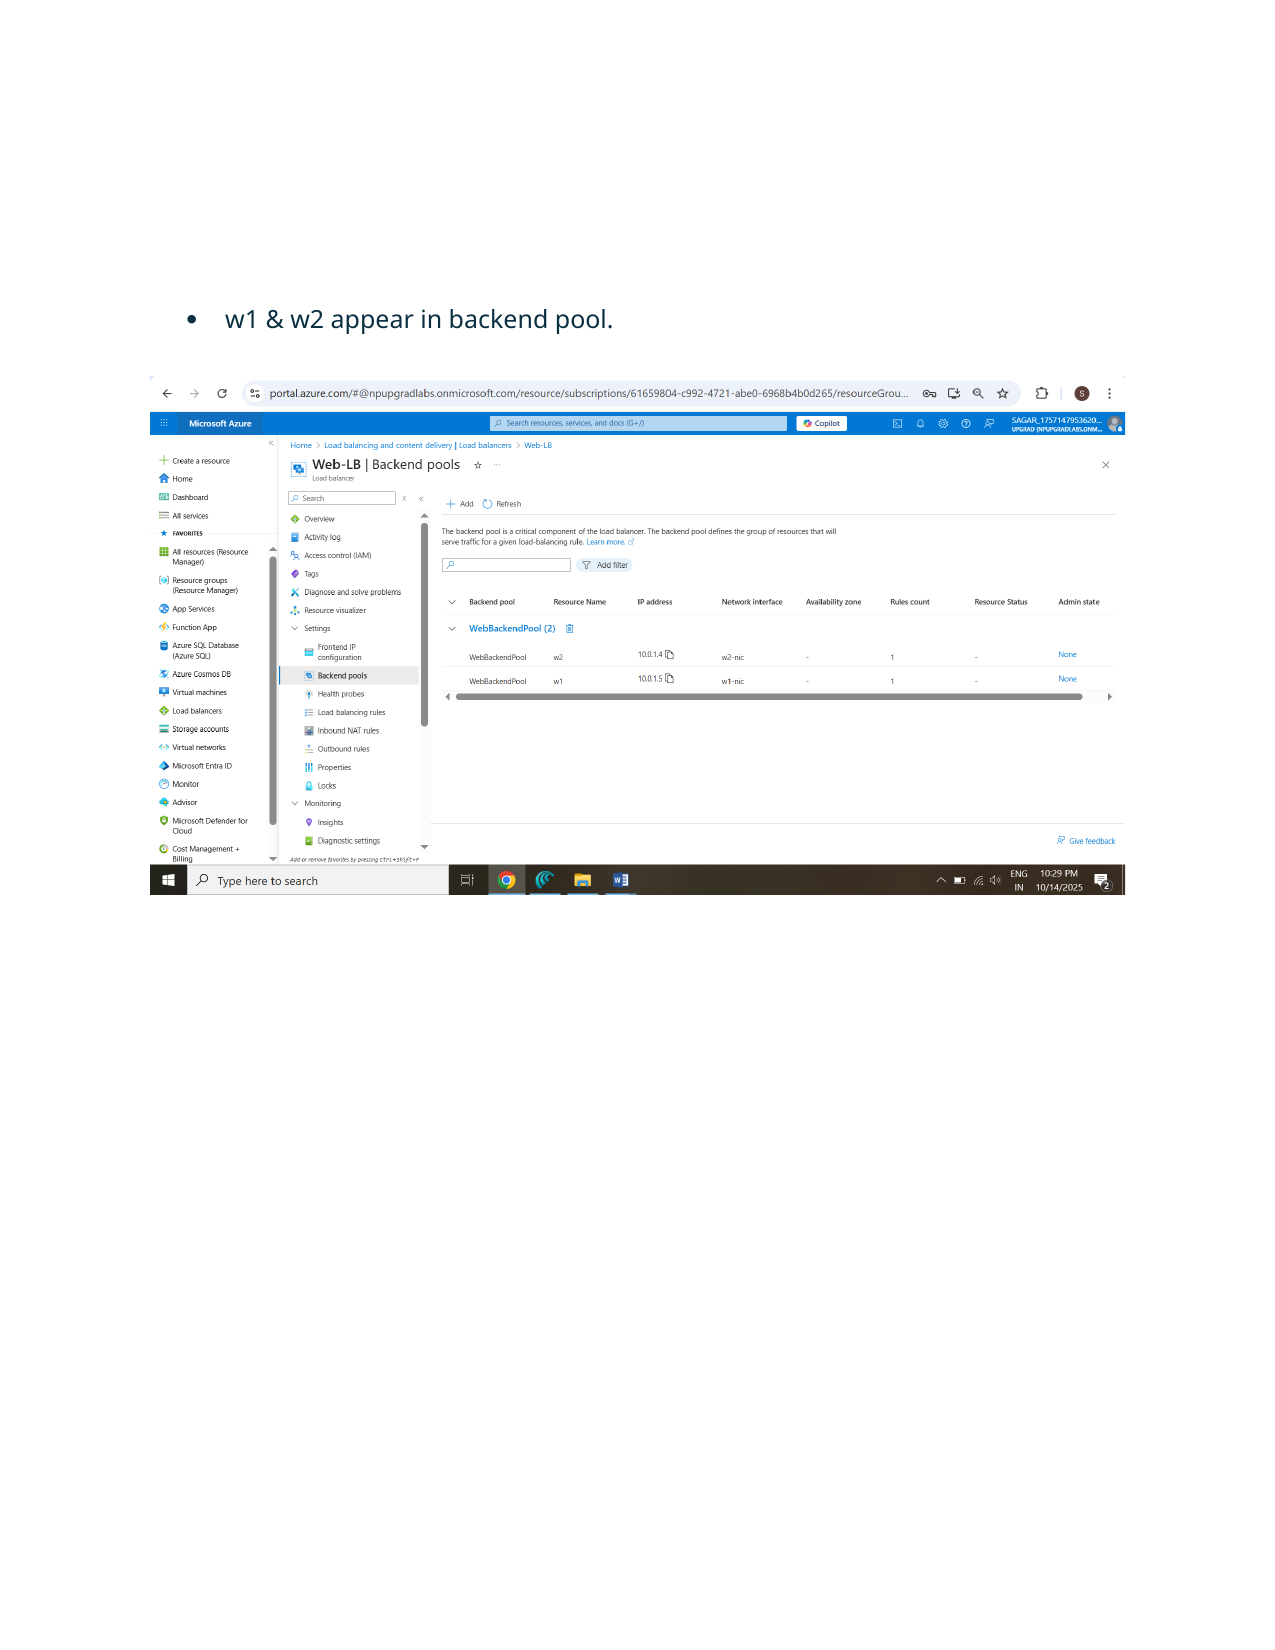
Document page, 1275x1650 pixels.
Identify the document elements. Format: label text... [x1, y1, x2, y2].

picture [150, 376, 1125, 895]
list w1 & w2 appear in backend pool. [187, 301, 1125, 335]
